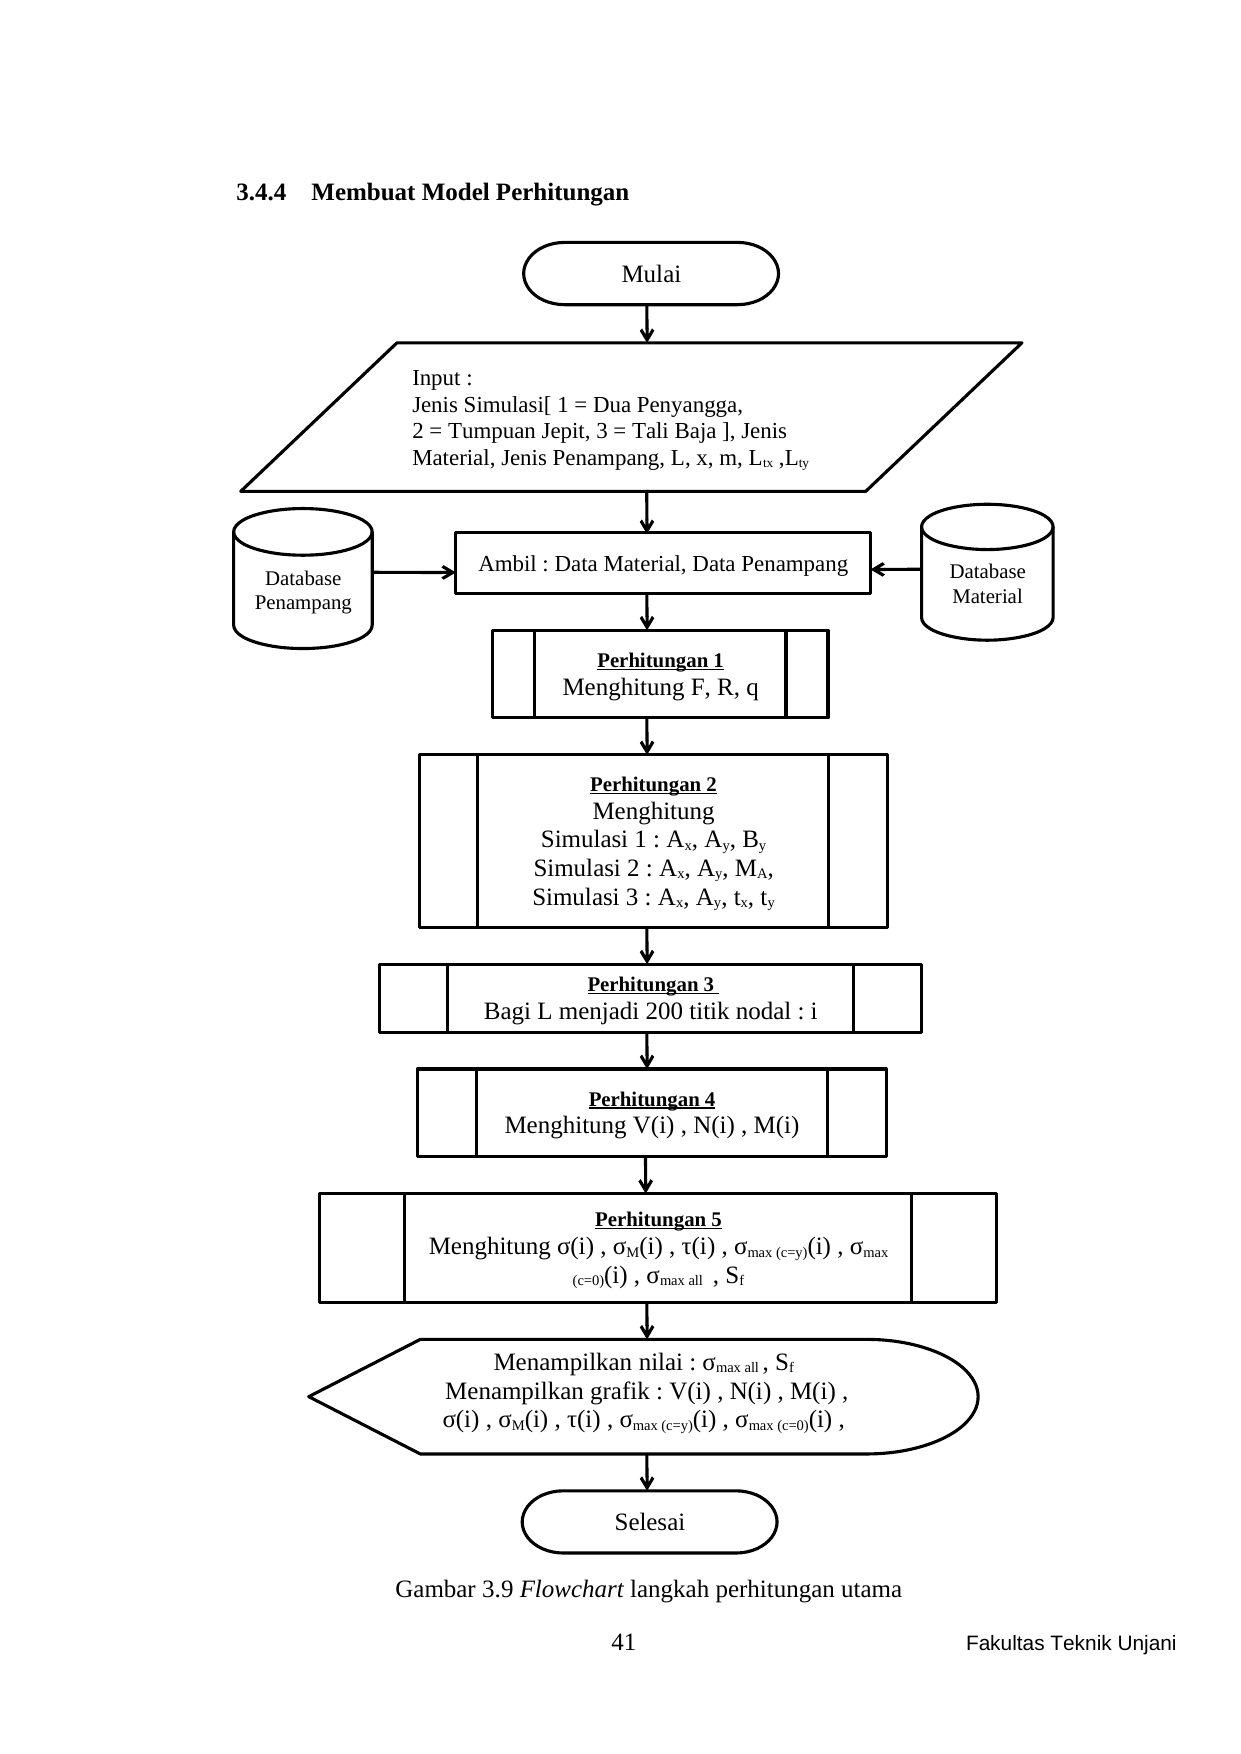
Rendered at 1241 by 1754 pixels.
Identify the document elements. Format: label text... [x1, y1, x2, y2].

subtitle 3.4.4 Membuat Model Perhitungan [236, 177, 1063, 206]
